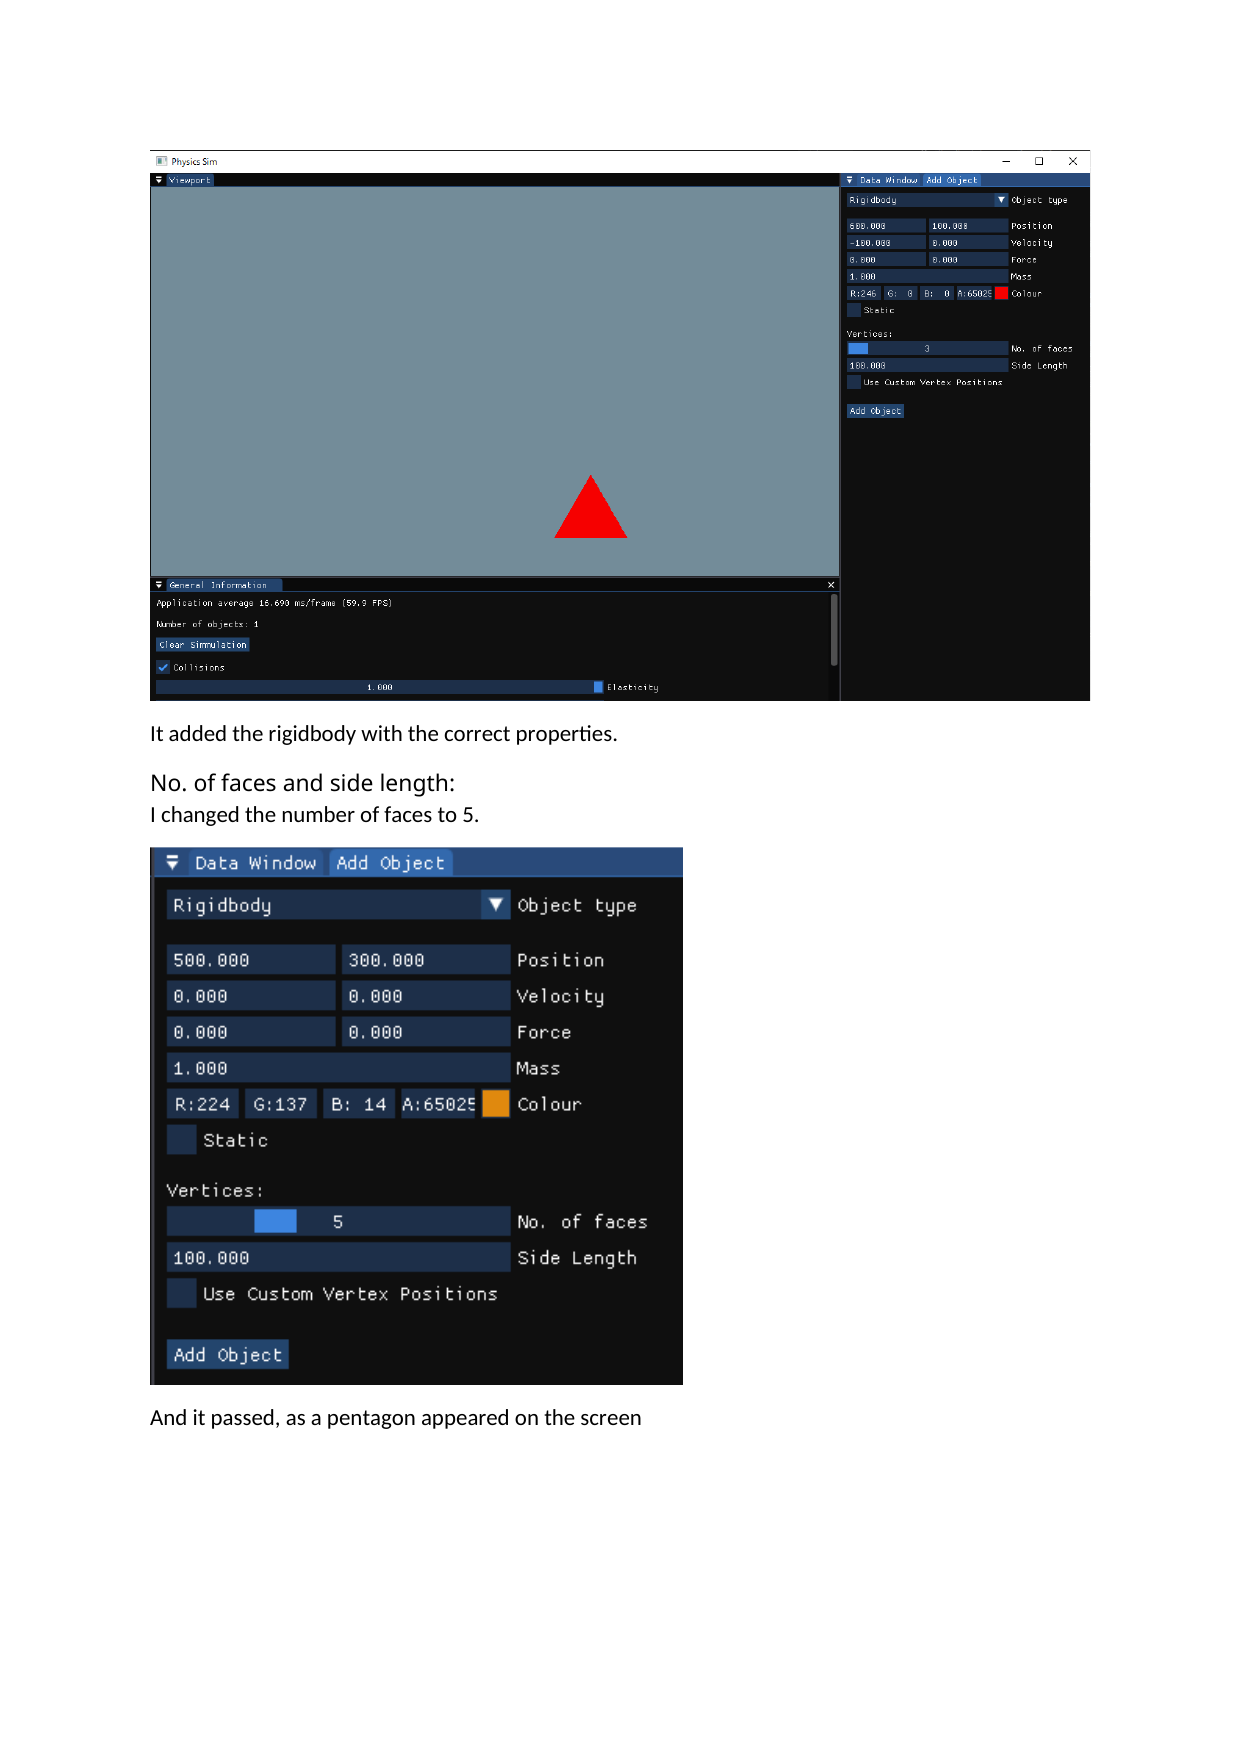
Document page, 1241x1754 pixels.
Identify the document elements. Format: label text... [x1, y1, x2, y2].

picture [150, 150, 1091, 701]
text It added the rigidbody with the correct properties. [150, 719, 1090, 748]
picture [150, 847, 683, 1385]
text I changed the number of faces to 5. [150, 800, 1090, 828]
subtitle No. of faces and side length: [150, 766, 1090, 798]
text And it passed, as a pentagon appeared on the screen [150, 1403, 1090, 1432]
